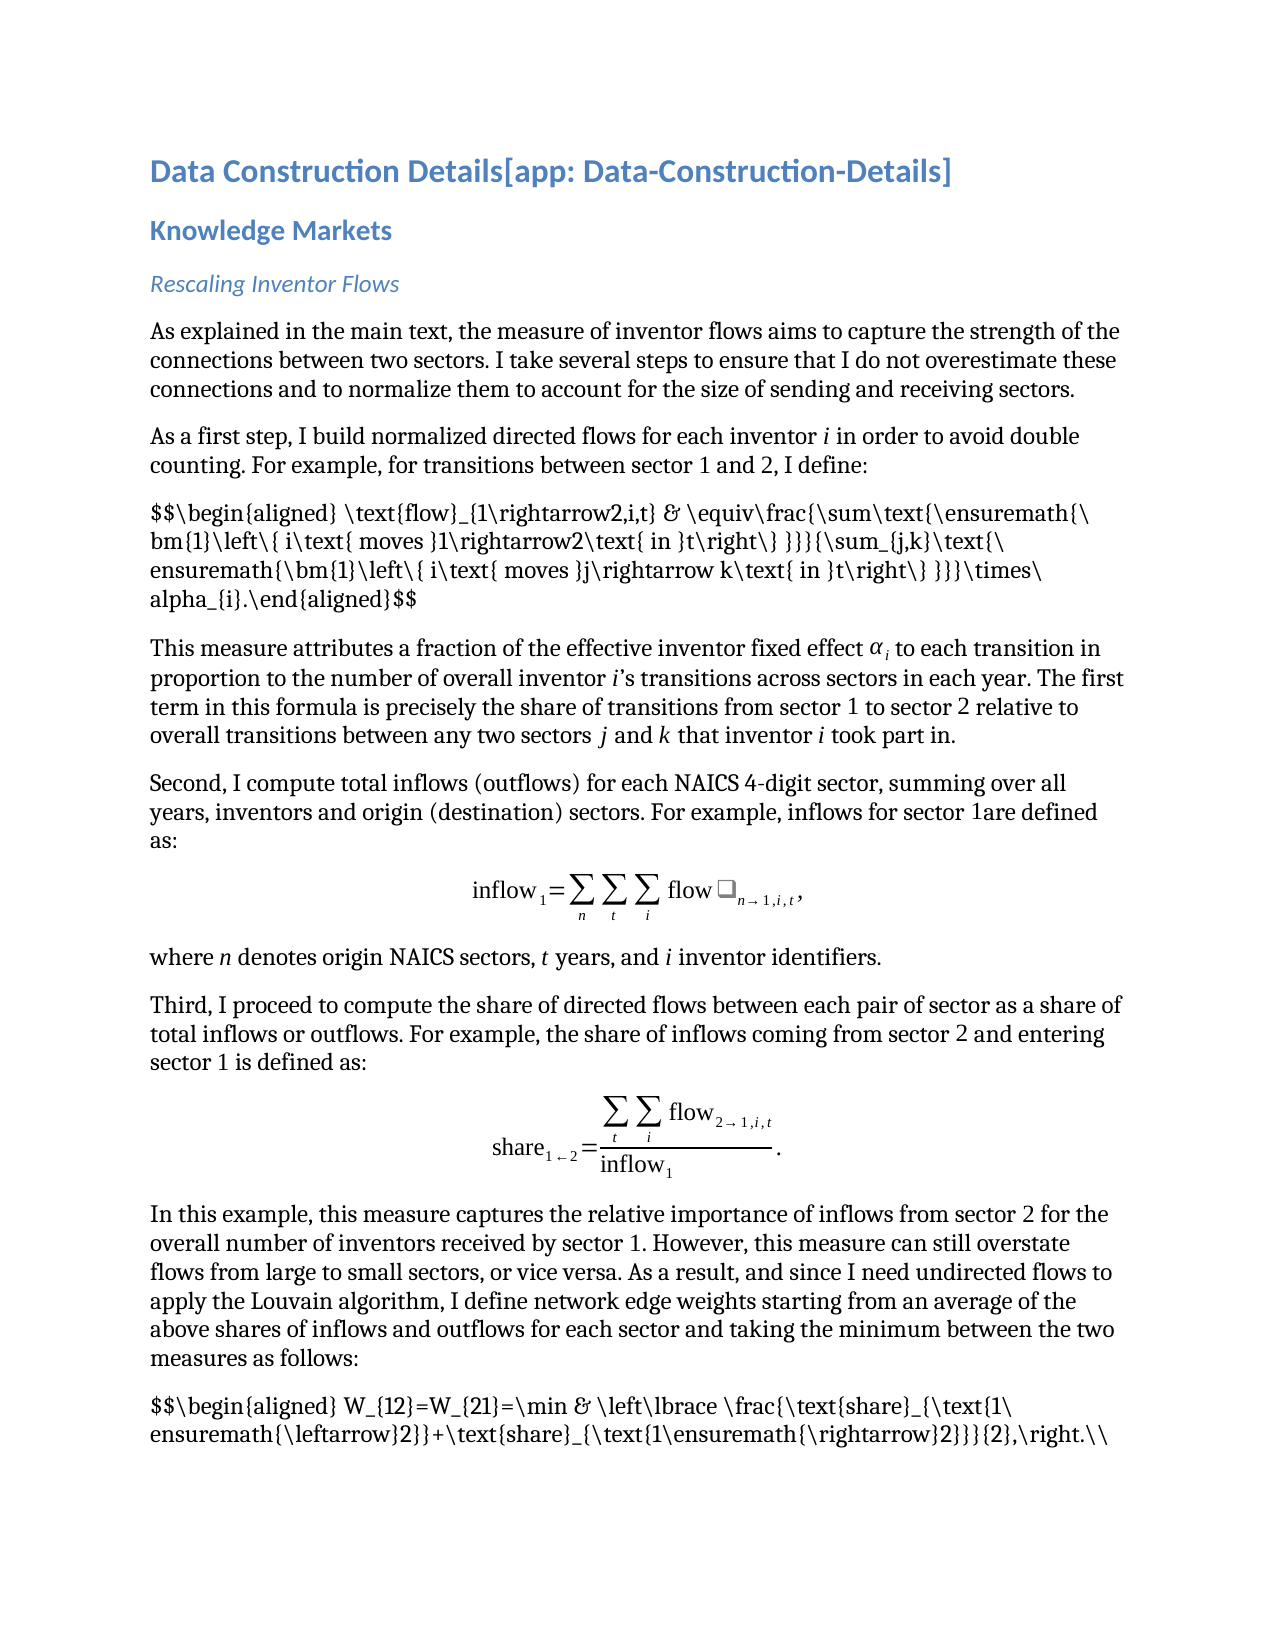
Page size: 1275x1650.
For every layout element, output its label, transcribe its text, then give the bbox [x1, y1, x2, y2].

text Second, I compute total inflows (outflows) for each NAICS 4-digit sector, summing over all years, inventors and origin (destination) sectors. For example, inflows for sector are defined as: [150, 769, 1125, 855]
text where denotes origin NAICS sectors, years, and inventor identifiers. [150, 943, 1125, 972]
text As explained in the main text, the measure of inventor flows aims to capture the strength of the connections between two sectors. I take several steps to ensure that I do not overestimate these connections and to normalize them to account for the size of sending and receiving sectors. [150, 317, 1125, 403]
subtitle Rescaling Inventor Flows [150, 268, 1125, 298]
subtitle Data Construction Details[app: Data-Construction-Details] [150, 150, 1125, 191]
subtitle Knowledge Markets [150, 212, 1125, 247]
text $$\begin{aligned} \text{flow}_{1\rightarrow2,i,t} & \equiv\frac{\sum\text{\ensuremath{\bm{1}\left\{ i\text{ moves }1\rightarrow2\text{ in }t\right\} }}}{\sum_{j,k}\text{\ensuremath{\bm{1}\left\{ i\text{ moves }j\rightarrow k\text{ in }t\right\} }}}\times\alpha_{i}.\end{aligned}$$ [150, 498, 1125, 613]
text Third, I proceed to compute the share of directed flows between each pair of sector as a share of total inflows or outflows. For example, the share of inflows coming from sector and entering sector is defined as: [150, 991, 1125, 1077]
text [150, 1392, 1125, 1449]
text As a first step, I build normalized directed flows for each inventor in order to avoid double counting. For example, for transitions between sector and , I define: [150, 422, 1125, 480]
text In this example, this measure captures the relative importance of inflows from sector for the overall number of inventors received by sector . However, this measure can still overstate flows from large to small sectors, or vice versa. As a result, and since I need undirected flows to apply the Louvain algorithm, I define network edge weights starting from an average of the above shares of inflows and outflows for each sector and taking the minimum between the two measures as follows: [150, 1200, 1125, 1373]
text This measure attributes a fraction of the effective inventor fixed effect to each transition in proportion to the number of overall inventor ’s transitions across sectors in each year. The first term in this formula is precisely the share of transitions from sector to sector relative to overall transitions between any two sectors and that inventor took part in. [150, 632, 1125, 750]
